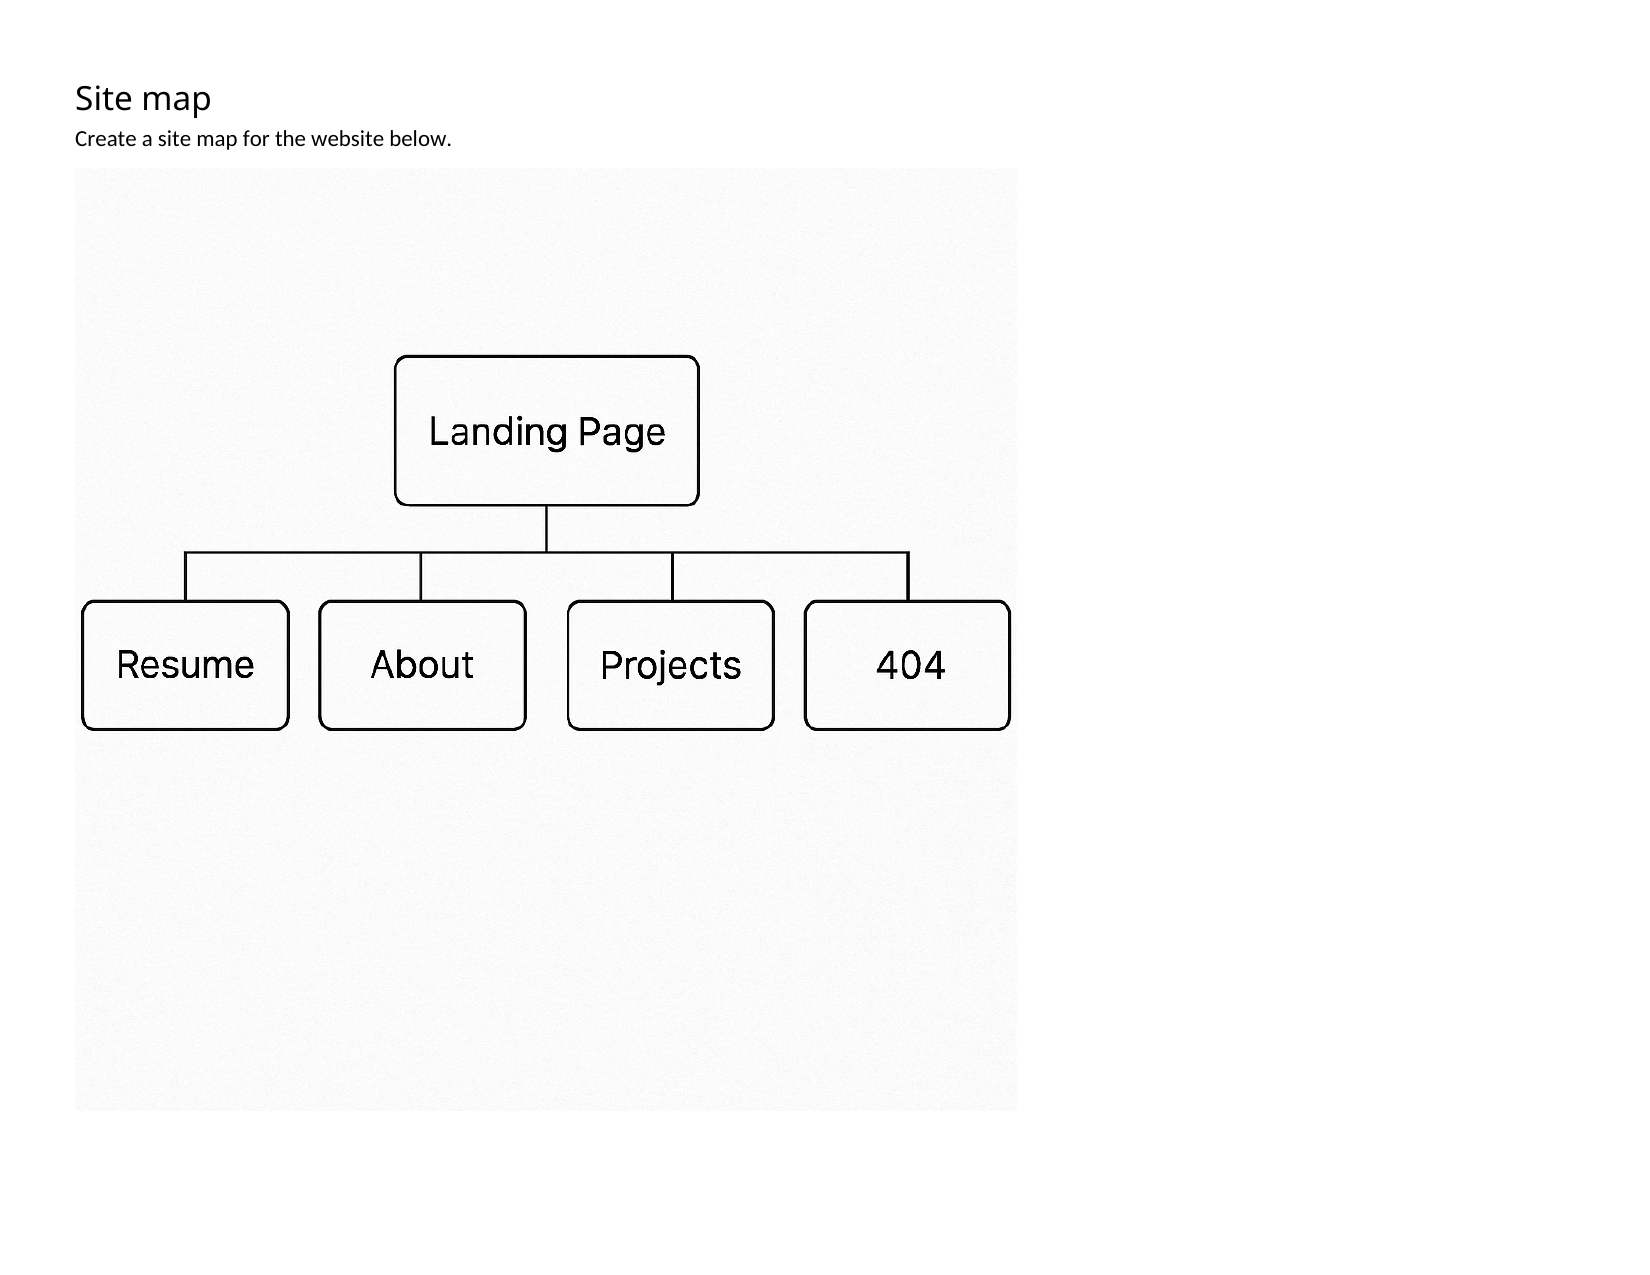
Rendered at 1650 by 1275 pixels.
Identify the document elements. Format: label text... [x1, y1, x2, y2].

text Create a site map for the website below. [75, 124, 1575, 152]
picture [75, 168, 1017, 1111]
subtitle Site map [75, 75, 1575, 120]
